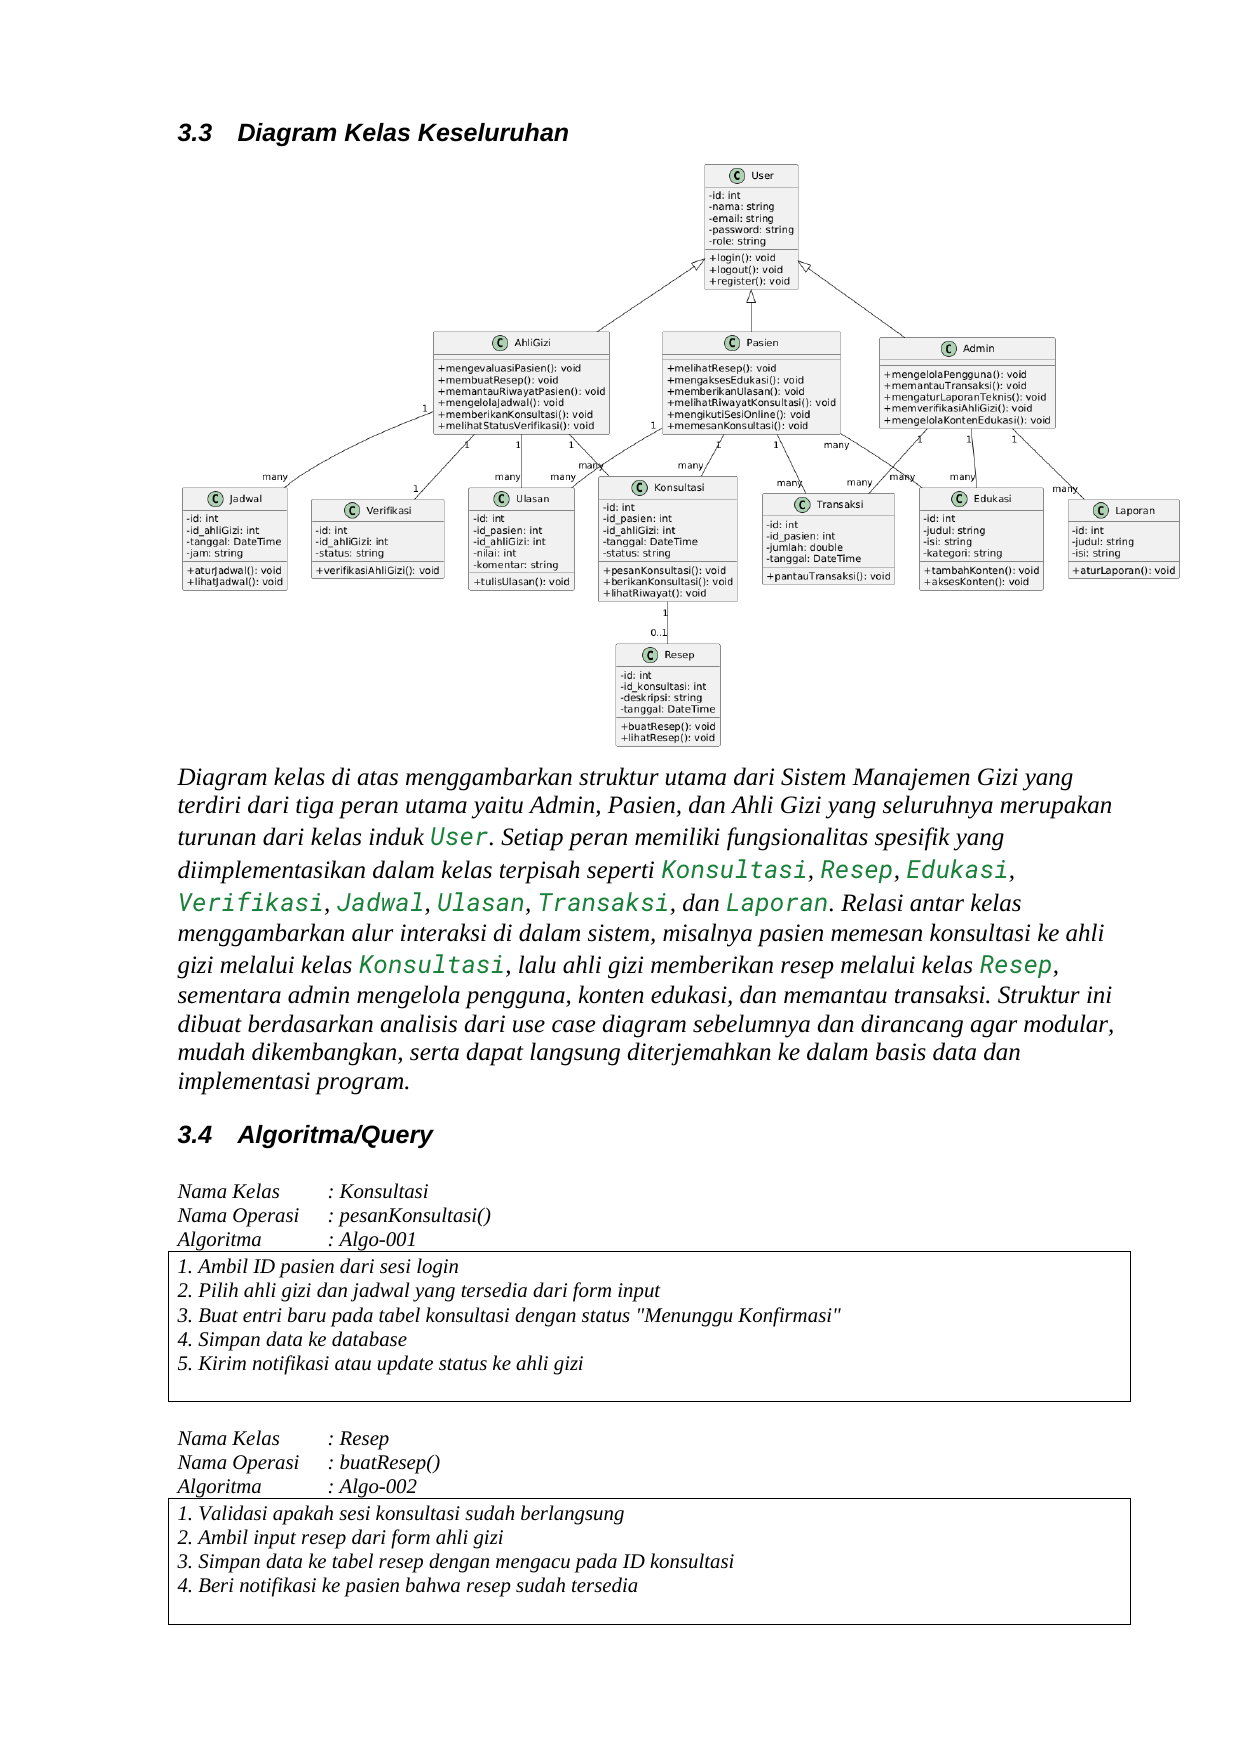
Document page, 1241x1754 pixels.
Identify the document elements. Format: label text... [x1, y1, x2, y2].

text 5. Kirim notifikasi atau update status ke ahli gizi [177, 1351, 1122, 1375]
subtitle Diagram Kelas Keseluruhan [177, 118, 1122, 147]
text 2. Ambil input resep dari form ahli gizi [177, 1525, 1122, 1549]
text Nama Kelas : Resep [177, 1426, 1122, 1450]
text 4. Simpan data ke database [177, 1327, 1122, 1351]
text Algoritma : Algo-001 [177, 1227, 1122, 1251]
text 3. Simpan data ke tabel resep dengan mengacu pada ID konsultasi [177, 1549, 1122, 1573]
picture [177, 159, 1183, 750]
text 4. Beri notifikasi ke pasien bahwa resep sudah tersedia [177, 1573, 1122, 1597]
text Nama Operasi : buatResep() [177, 1450, 1122, 1474]
text Diagram kelas di atas menggambarkan struktur utama dari Sistem Manajemen Gizi yang terdiri dari tiga peran utama yaitu Admin, Pasien, dan Ahli Gizi yang seluruhnya merupakan turunan dari kelas induk User. Setiap peran memiliki fungsionalitas spesifik yang diimplementasikan dalam kelas terpisah seperti Konsultasi, Resep, Edukasi, Verifikasi, Jadwal, Ulasan, Transaksi, dan Laporan. Relasi antar kelas menggambarkan alur interaksi di dalam sistem, misalnya pasien memesan konsultasi ke ahli gizi melalui kelas Konsultasi, lalu ahli gizi memberikan resep melalui kelas Resep, sementara admin mengelola pengguna, konten edukasi, dan memantau transaksi. Struktur ini dibuat berdasarkan analisis dari use case diagram sebelumnya dan dirancang agar modular, mudah dikembangkan, serta dapat langsung diterjemahkan ke dalam basis data dan implementasi program. [177, 762, 1122, 1095]
subtitle Algoritma/Query [177, 1120, 1122, 1149]
text 1. Validasi apakah sesi konsultasi sudah berlangsung [169, 1499, 1130, 1525]
text 3. Buat entri baru pada tabel konsultasi dengan status "Menunggu Konfirmasi" [177, 1302, 1122, 1327]
text Nama Kelas : Konsultasi [177, 1179, 1122, 1203]
text 1. Ambil ID pasien dari sesi login [169, 1252, 1130, 1278]
text Algoritma : Algo-002 [177, 1474, 1122, 1498]
text Nama Operasi : pesanKonsultasi() [177, 1203, 1122, 1227]
text 2. Pilih ahli gizi dan jadwal yang tersedia dari form input [177, 1278, 1122, 1302]
